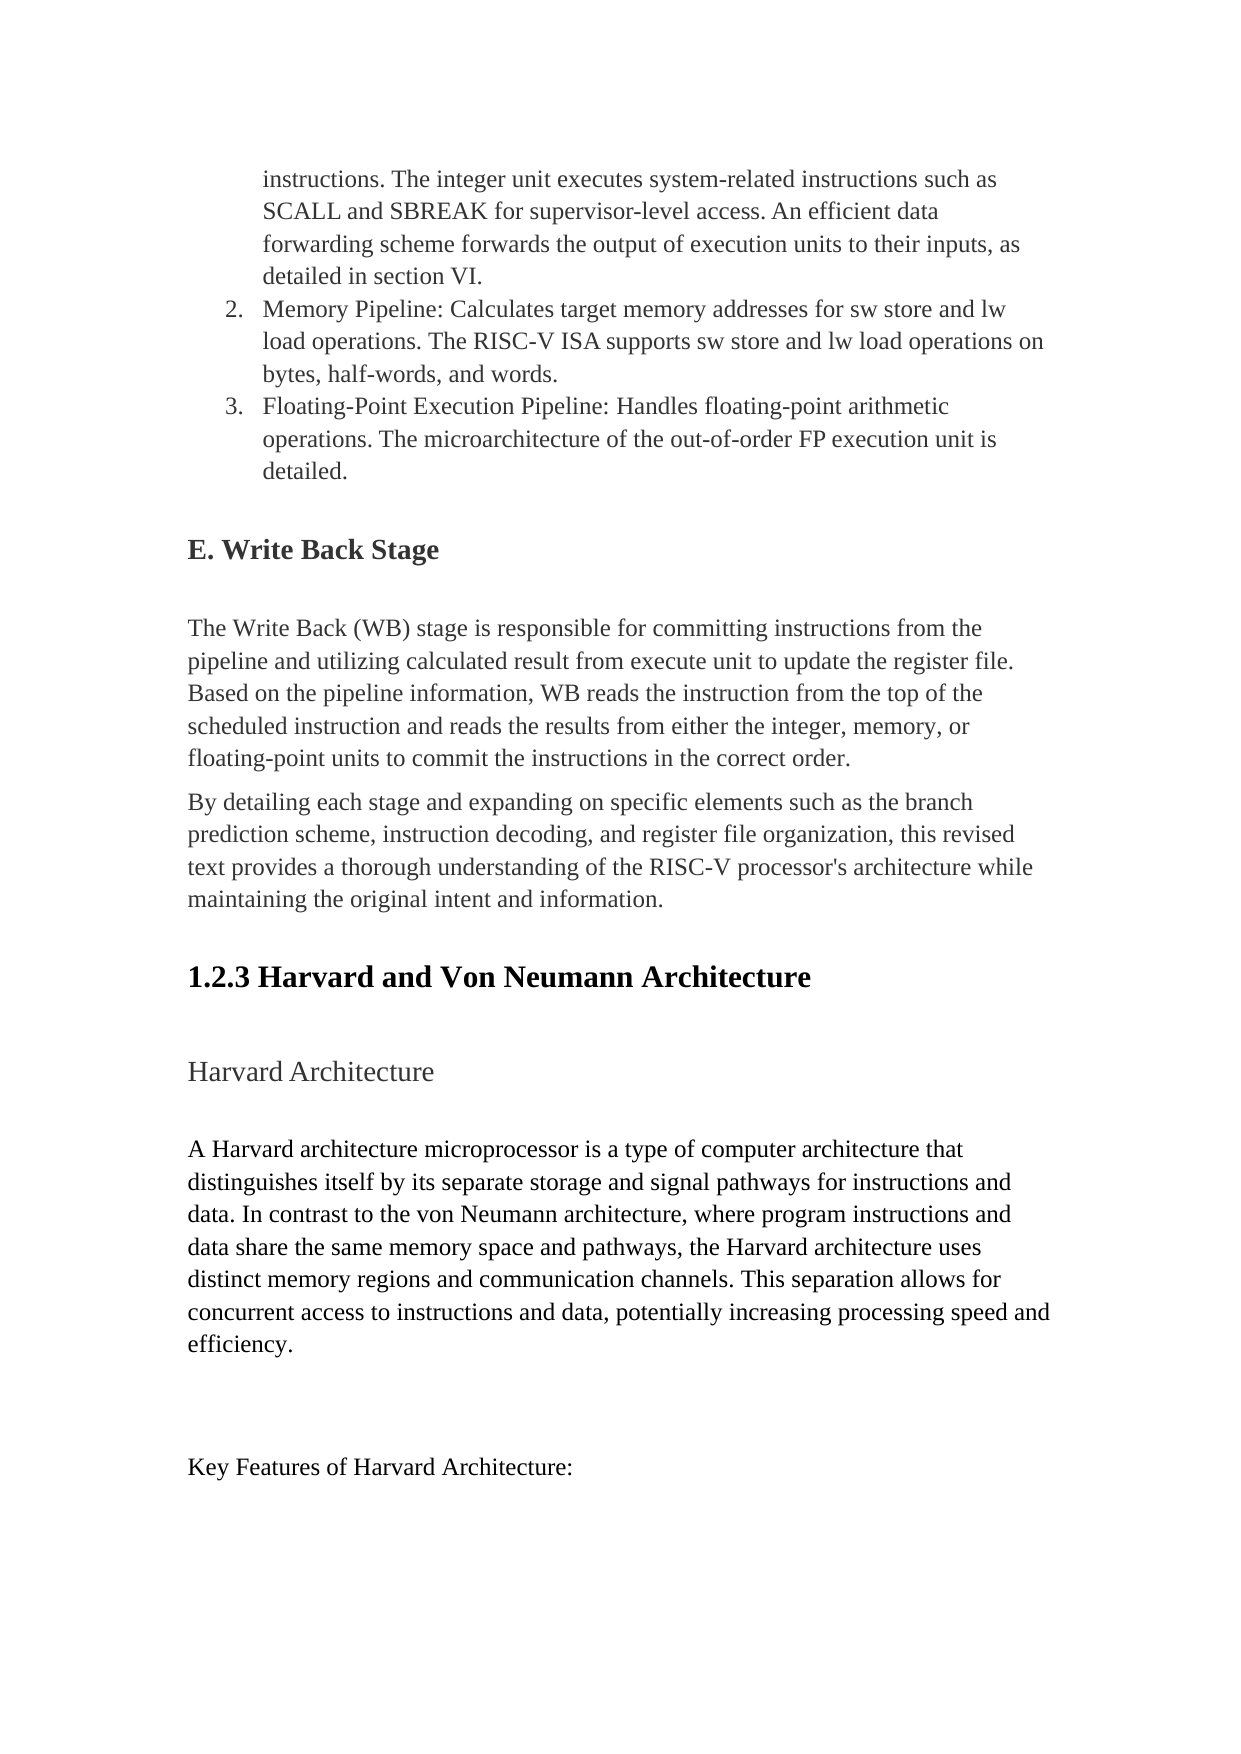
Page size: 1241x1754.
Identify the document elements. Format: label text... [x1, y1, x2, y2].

list Floating-Point Execution Pipeline: Handles floating-point arithmetic operations. The microarchitecture of the out-of-order FP execution unit is detailed. [225, 389, 1053, 487]
subtitle E. Write Back Stage [187, 516, 1053, 581]
text 1.2.3 Harvard and Von Neumann Architecture [187, 944, 1053, 1009]
text By detailing each stage and expanding on specific elements such as the branch prediction scheme, instruction decoding, and register file organization, this revised text provides a thorough understanding of the RISC-V processor's architecture while maintaining the original intent and information. [187, 785, 1053, 915]
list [225, 162, 1053, 292]
text Key Features of Harvard Architecture: [187, 1451, 1053, 1483]
list Memory Pipeline: Calculates target memory addresses for sw store and lw load operations. The RISC-V ISA supports sw store and lw load operations on bytes, half-words, and words. [225, 292, 1053, 389]
text A Harvard architecture microprocessor is a type of computer architecture that distinguishes itself by its separate storage and signal pathways for instructions and data. In contrast to the von Neumann architecture, where program instructions and data share the same memory space and pathways, the Harvard architecture uses distinct memory regions and communication channels. This separation allows for concurrent access to instructions and data, potentially increasing processing speed and efficiency. [187, 1132, 1053, 1360]
text Harvard Architecture [187, 1038, 1053, 1103]
text The Write Back (WB) stage is responsible for committing instructions from the pipeline and utilizing calculated result from execute unit to update the register file. Based on the pipeline information, WB reads the instruction from the top of the scheduled instruction and reads the results from either the integer, memory, or floating-point units to commit the instructions in the correct order. [187, 611, 1053, 774]
